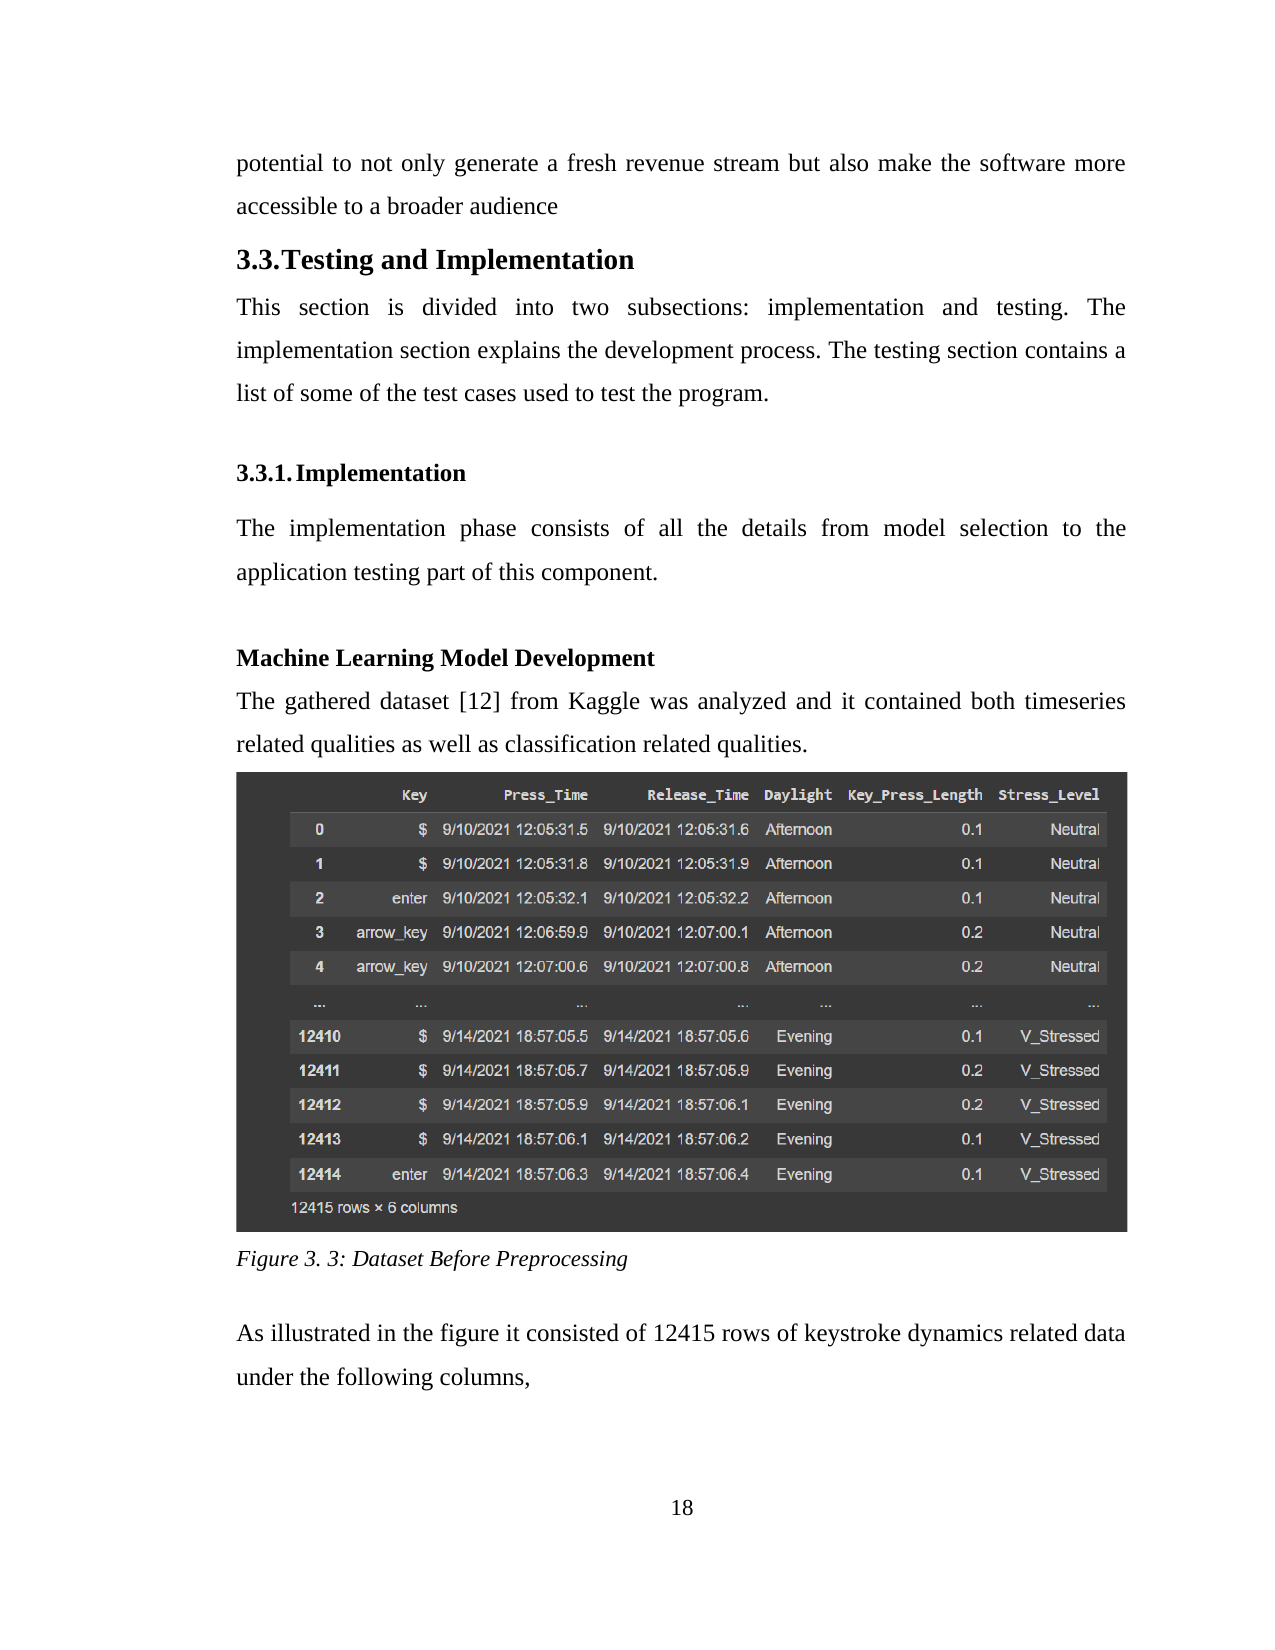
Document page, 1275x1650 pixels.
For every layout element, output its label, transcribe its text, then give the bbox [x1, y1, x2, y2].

text As illustrated in the figure it consisted of 12415 rows of keystroke dynamics related data under the following columns, [236, 1318, 1127, 1390]
subtitle Testing and Implementation [236, 242, 1127, 275]
text This section is divided into two subsections: implementation and testing. The implementation section explains the development process. The testing section contains a list of some of the test cases used to test the program. [236, 292, 1127, 407]
text The gathered dataset from Kaggle was analyzed and it contained both timeseries related qualities as well as classification related qualities. [236, 686, 1127, 758]
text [236, 148, 1127, 219]
text Figure 3. 3: Dataset Before Preprocessing [236, 1245, 1127, 1271]
picture [236, 772, 1128, 1232]
subtitle Implementation [236, 458, 1127, 487]
text The implementation phase consists of all the details from model selection to the application testing part of this component. [236, 513, 1127, 585]
text Machine Learning Model Development [236, 643, 1127, 672]
